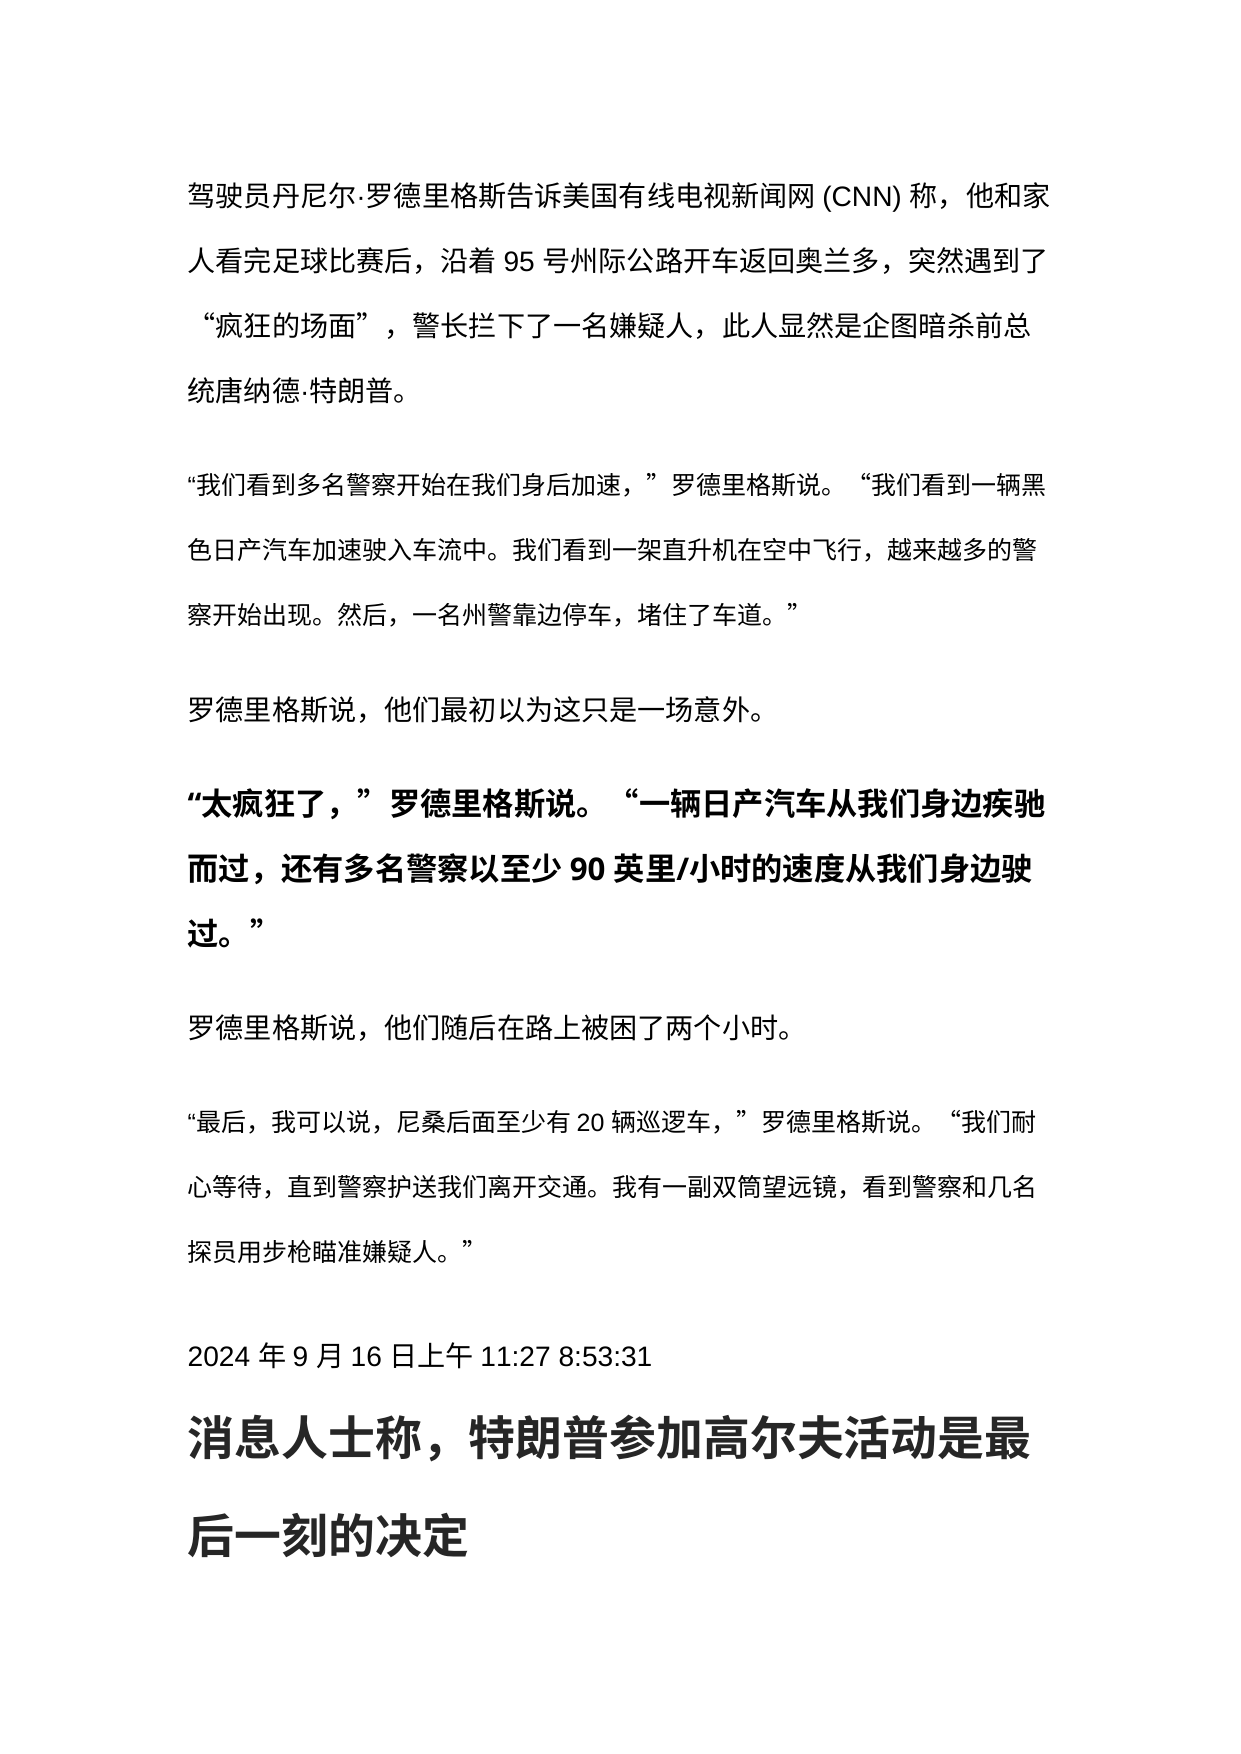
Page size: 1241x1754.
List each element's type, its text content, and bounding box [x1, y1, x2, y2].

text 罗德里格斯说，他们最初以为这只是一场意外。 [187, 675, 1053, 740]
text “我们看到多名警察开始在我们身后加速，”罗德里格斯说。“我们看到一辆黑色日产汽车加速驶入车流中。我们看到一架直升机在空中飞行，越来越多的警察开始出现。然后，一名州警靠边停车，堵住了车道。” [187, 451, 1053, 646]
text 2024 年 9 月 16 日上午 11:27 8:53:31 [187, 1322, 1053, 1387]
text 消息人士称，特朗普参加高尔夫活动是最后一刻的决定 [187, 1387, 1053, 1582]
text “太疯狂了，”罗德里格斯说。“一辆日产汽车从我们身边疾驰而过，还有多名警察以至少 90 英里/小时的速度从我们身边驶过。” [187, 769, 1053, 964]
text 罗德里格斯说，他们随后在路上被困了两个小时。 [187, 994, 1053, 1059]
text “最后，我可以说，尼桑后面至少有 20 辆巡逻车，”罗德里格斯说。“我们耐心等待，直到警察护送我们离开交通。我有一副双筒望远镜，看到警察和几名探员用步枪瞄准嫌疑人。” [187, 1088, 1053, 1283]
text 驾驶员丹尼尔·罗德里格斯告诉美国有线电视新闻网 (CNN) 称，他和家人看完足球比赛后，沿着 95 号州际公路开车返回奥兰多，突然遇到了“疯狂的场面”，警长拦下了一名嫌疑人，此人显然是企图暗杀前总统唐纳德·特朗普。 [187, 162, 1053, 422]
